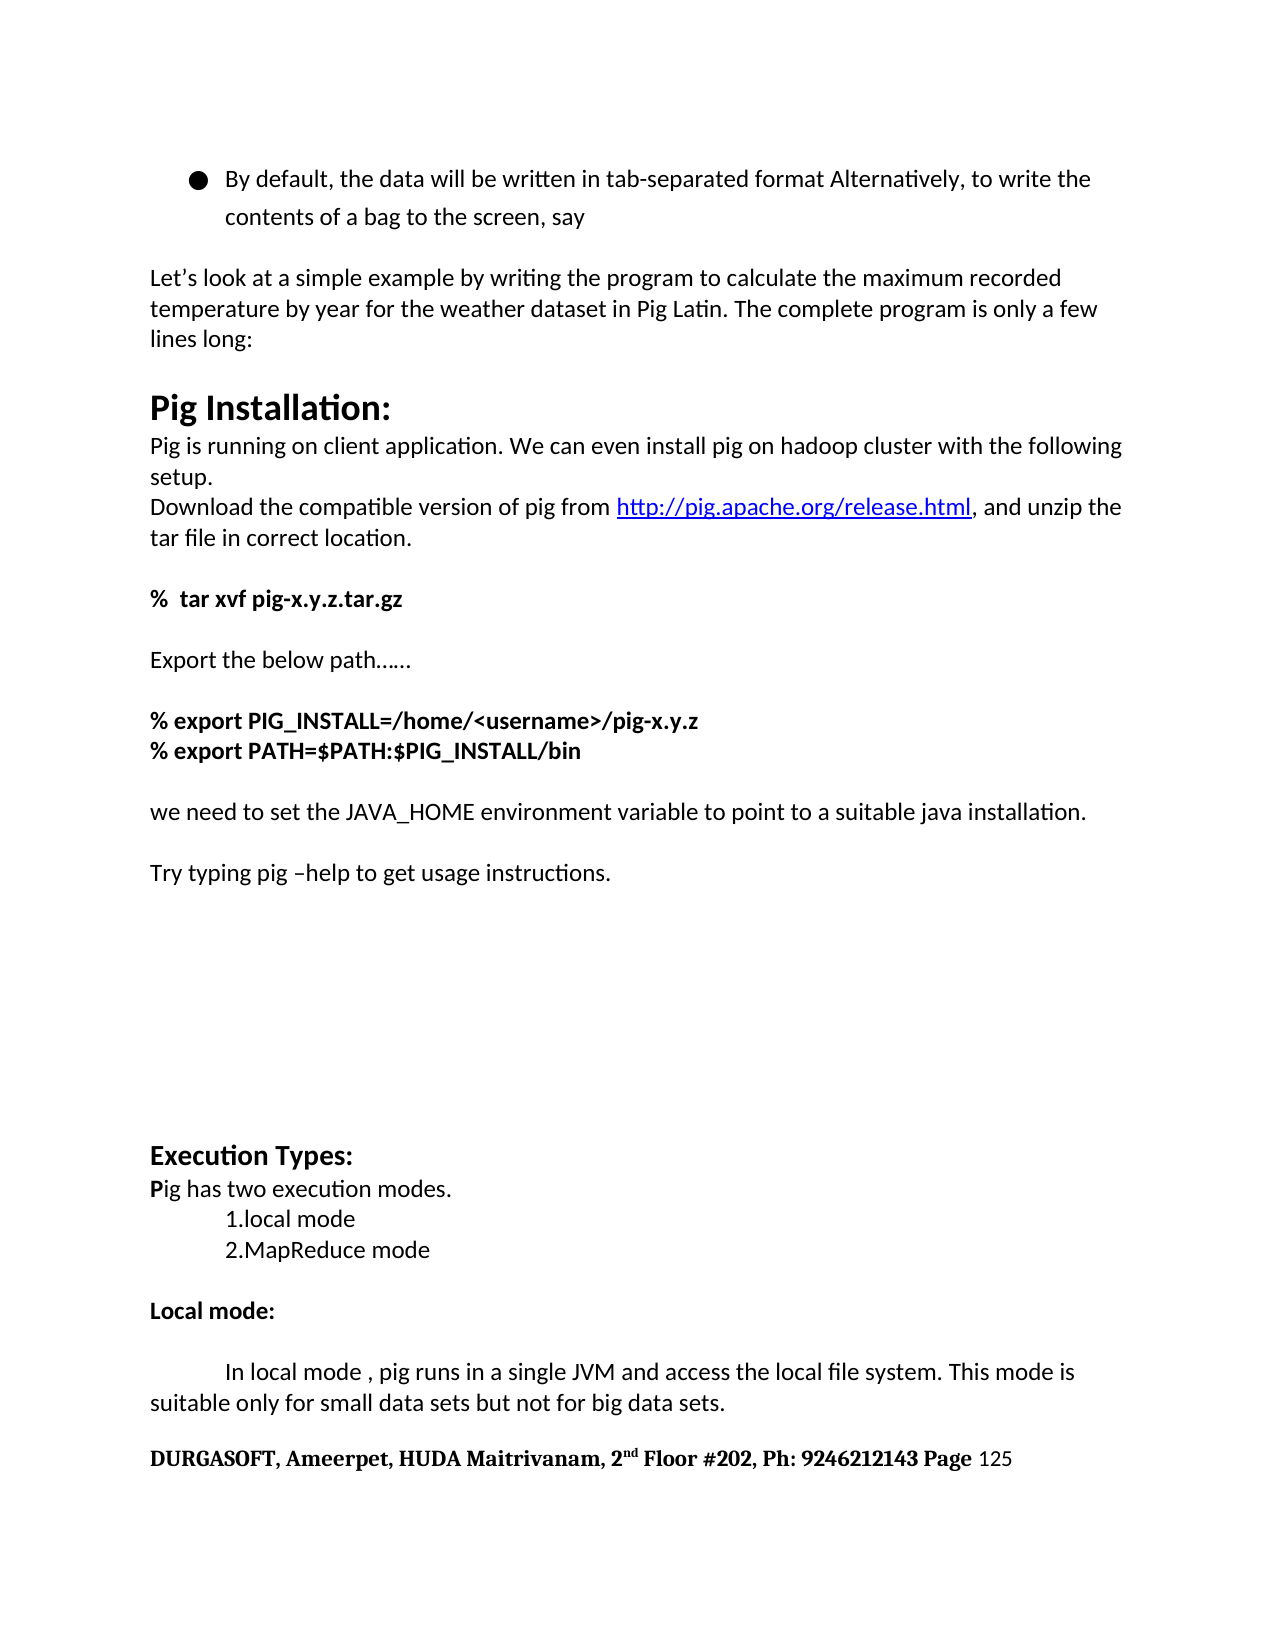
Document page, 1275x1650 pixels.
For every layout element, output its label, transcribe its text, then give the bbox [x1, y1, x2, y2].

text Pig is running on client application. We can even install pig on hadoop cluster with the following setup. [150, 430, 1125, 491]
text 2.MapReduce mode [150, 1234, 1125, 1264]
text % tar xvf pig-x.y.z.tar.gz [150, 583, 1125, 613]
text Export the below path…… [150, 644, 1125, 674]
text Download the compatible version of pig from http://pig.apache.org/release.html, and unzip the tar file in correct location. [150, 491, 1125, 552]
text Local mode: [150, 1295, 1125, 1326]
text In local mode , pig runs in a single JVM and access the local file system. This mode is suitable only for small data sets but not for big data sets. [150, 1356, 1125, 1417]
text Pig has two execution modes. [150, 1173, 1125, 1203]
text % export PATH=$PATH:$PIG_INSTALL/bin [150, 735, 1125, 766]
text Let’s look at a simple example by writing the program to calculate the maximum recorded temperature by year for the weather dataset in Pig Latin. The complete program is only a few lines long: [150, 262, 1125, 354]
text Try typing pig –help to get usage instructions. [150, 857, 1125, 888]
text Pig Installation: [150, 384, 1125, 430]
text % export PIG_INSTALL=/home/<username>/pig-x.y.z [150, 705, 1125, 735]
text 1.local mode [150, 1203, 1125, 1234]
text we need to set the JAVA_HOME environment variable to point to a suitable java installation. [150, 796, 1125, 827]
list By default, the data will be written in tab-separated format Alternatively, to write the contents of a bag to the screen, say [187, 150, 1125, 232]
text Execution Types: [150, 1137, 1125, 1173]
